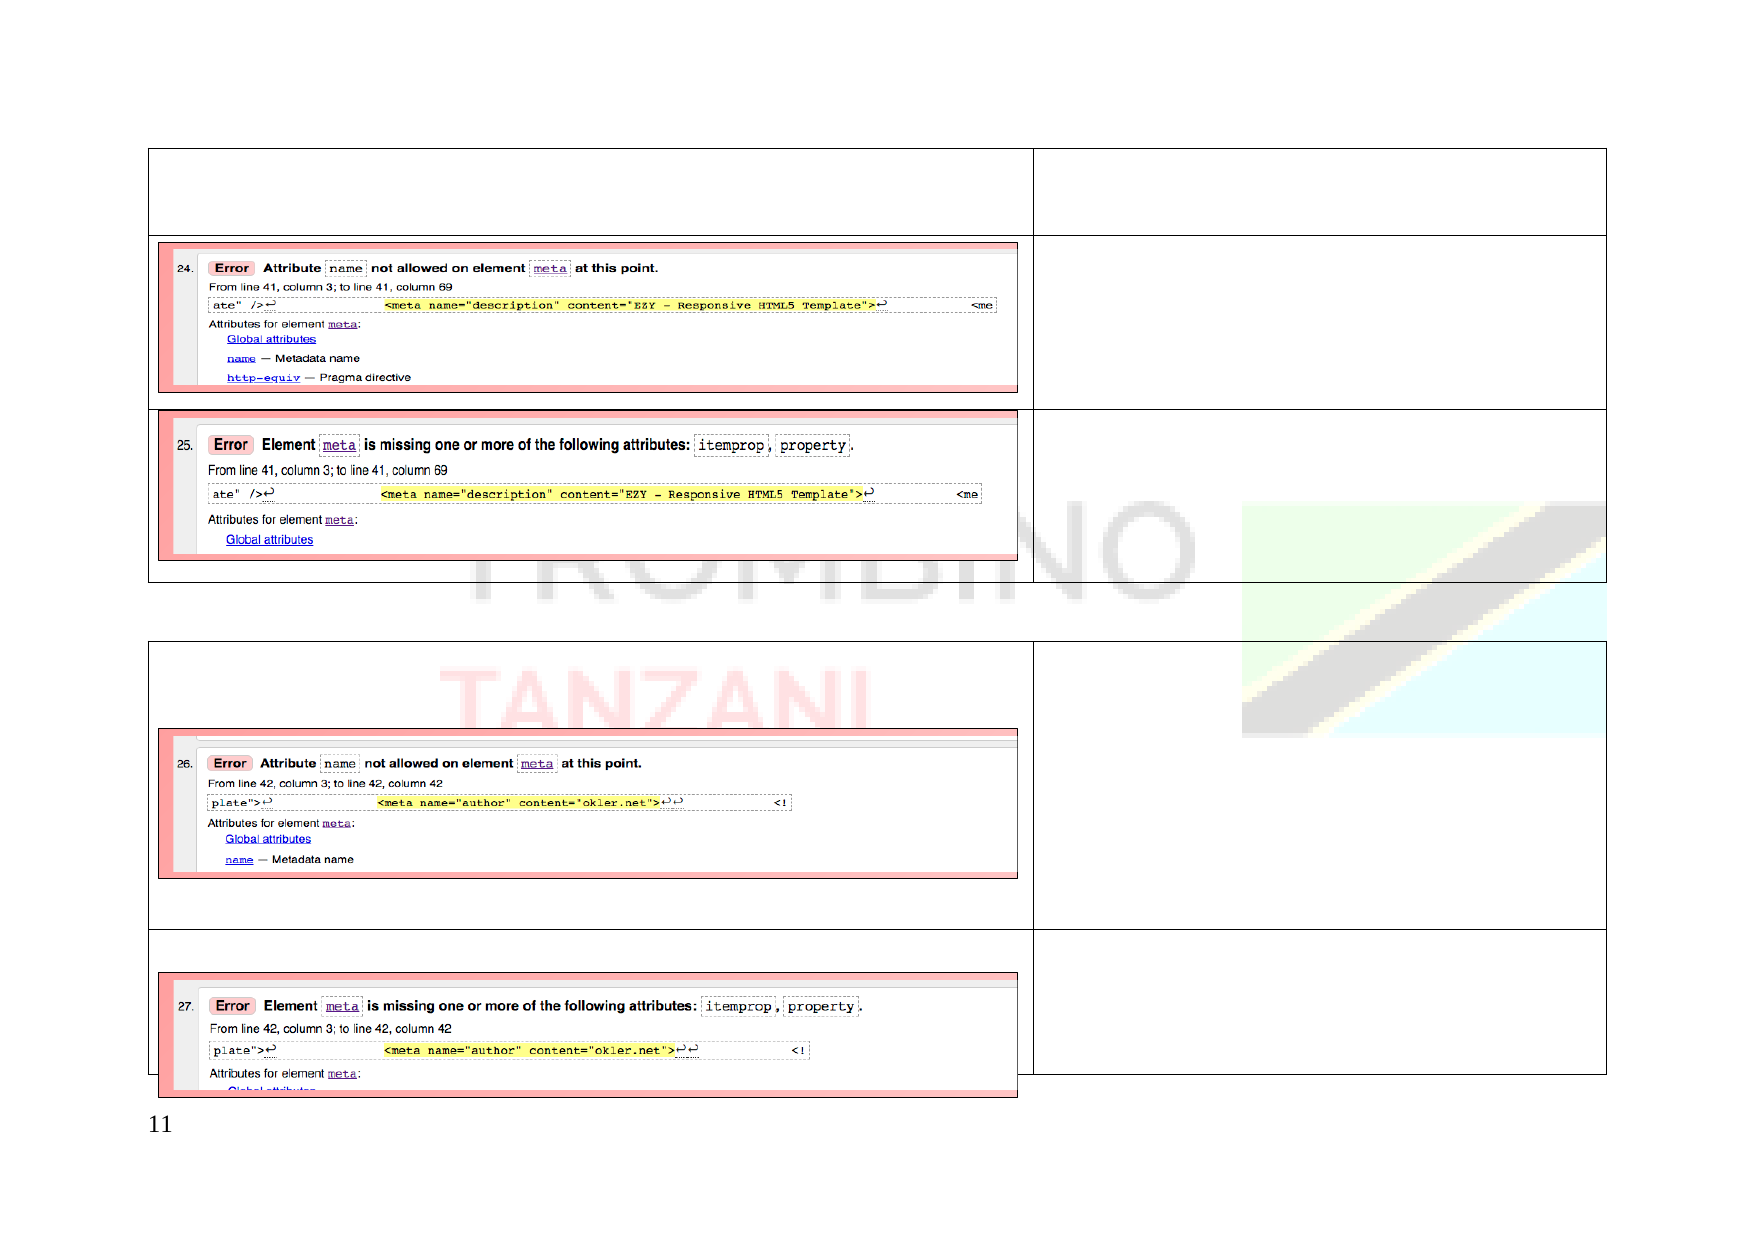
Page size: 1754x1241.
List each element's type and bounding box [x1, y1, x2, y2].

table_header [149, 642, 1033, 929]
table_cell [149, 149, 1033, 235]
picture [173, 418, 1018, 554]
table_cell [1034, 149, 1606, 235]
table_cell [1034, 410, 1606, 582]
picture [173, 249, 1018, 385]
table_header [1034, 642, 1606, 929]
table_cell [149, 410, 1033, 582]
table_cell [1034, 930, 1606, 1074]
picture [173, 980, 1018, 1090]
picture [173, 736, 1018, 872]
table_cell [149, 930, 1033, 1074]
table_cell [1034, 236, 1606, 408]
table_cell [149, 236, 1033, 408]
